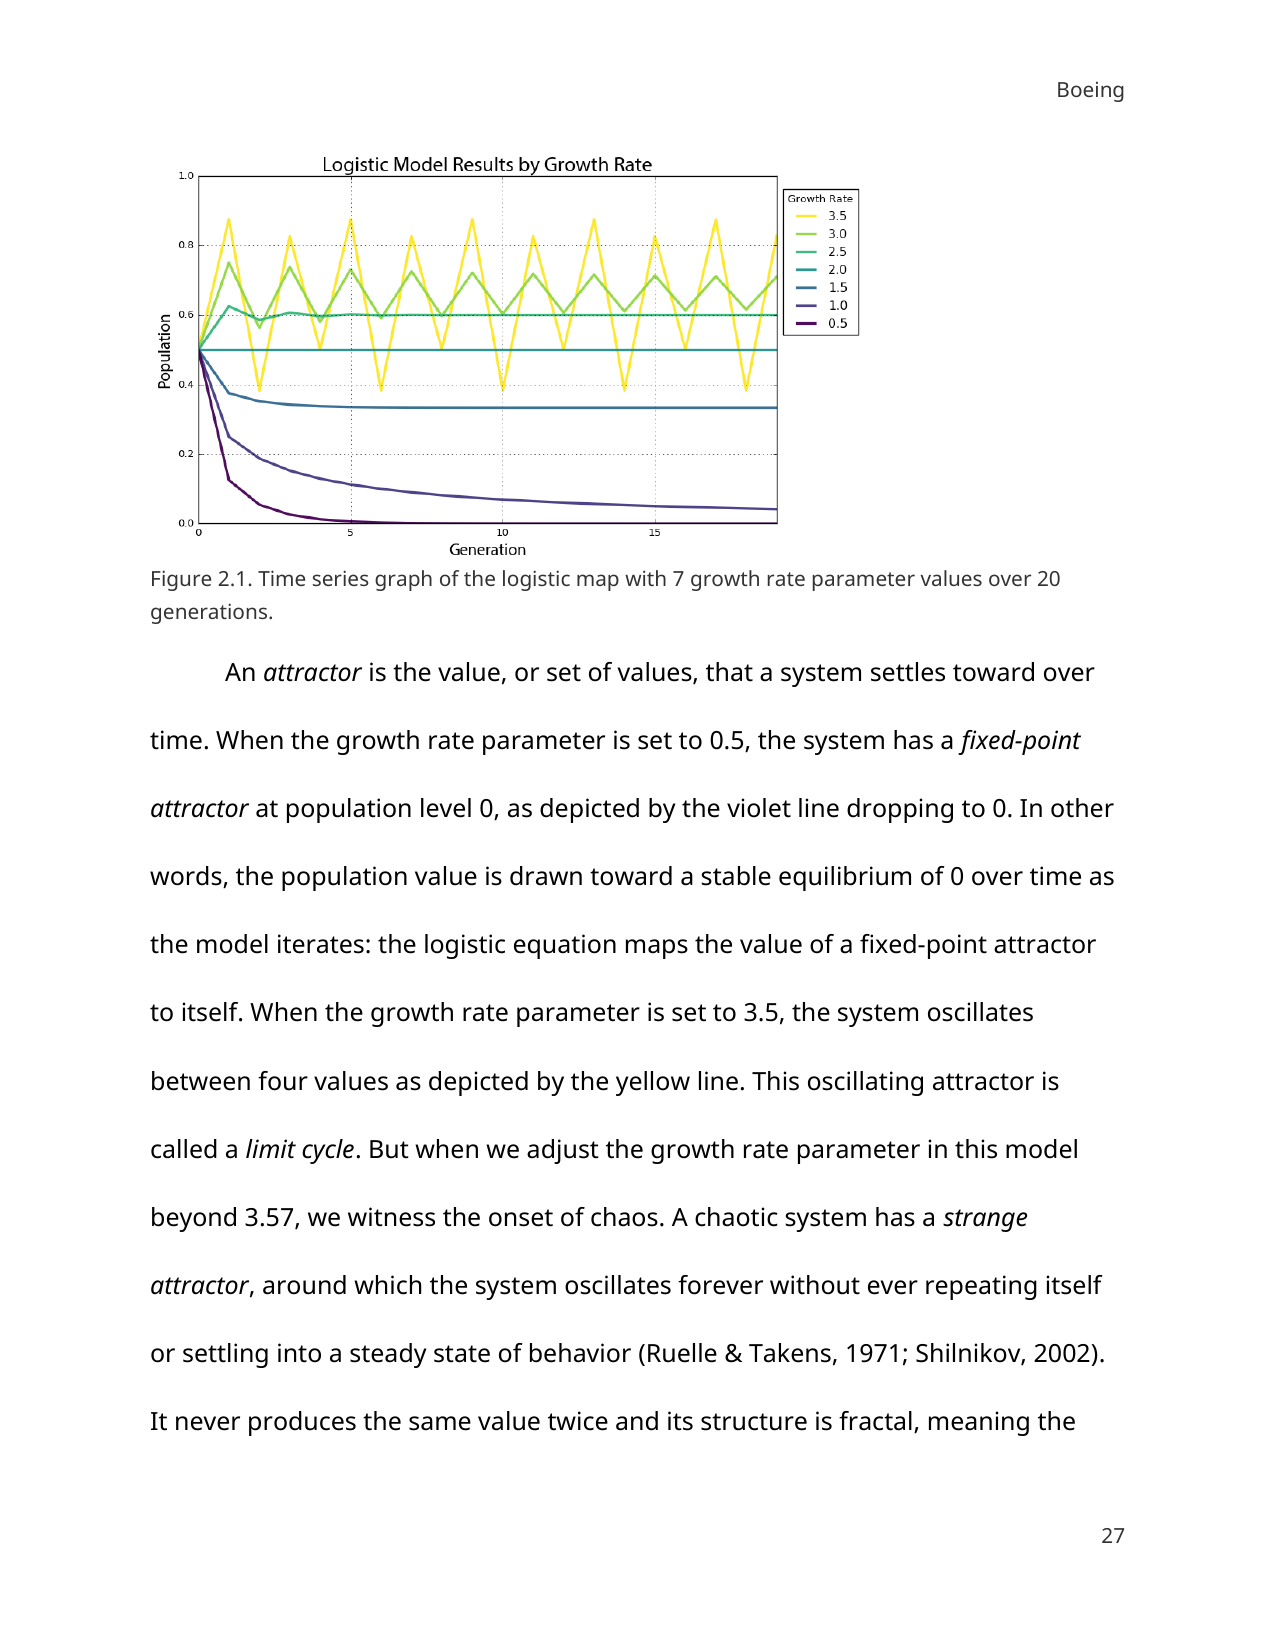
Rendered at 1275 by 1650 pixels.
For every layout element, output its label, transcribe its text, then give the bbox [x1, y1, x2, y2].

picture [150, 150, 864, 565]
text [150, 654, 1125, 1438]
